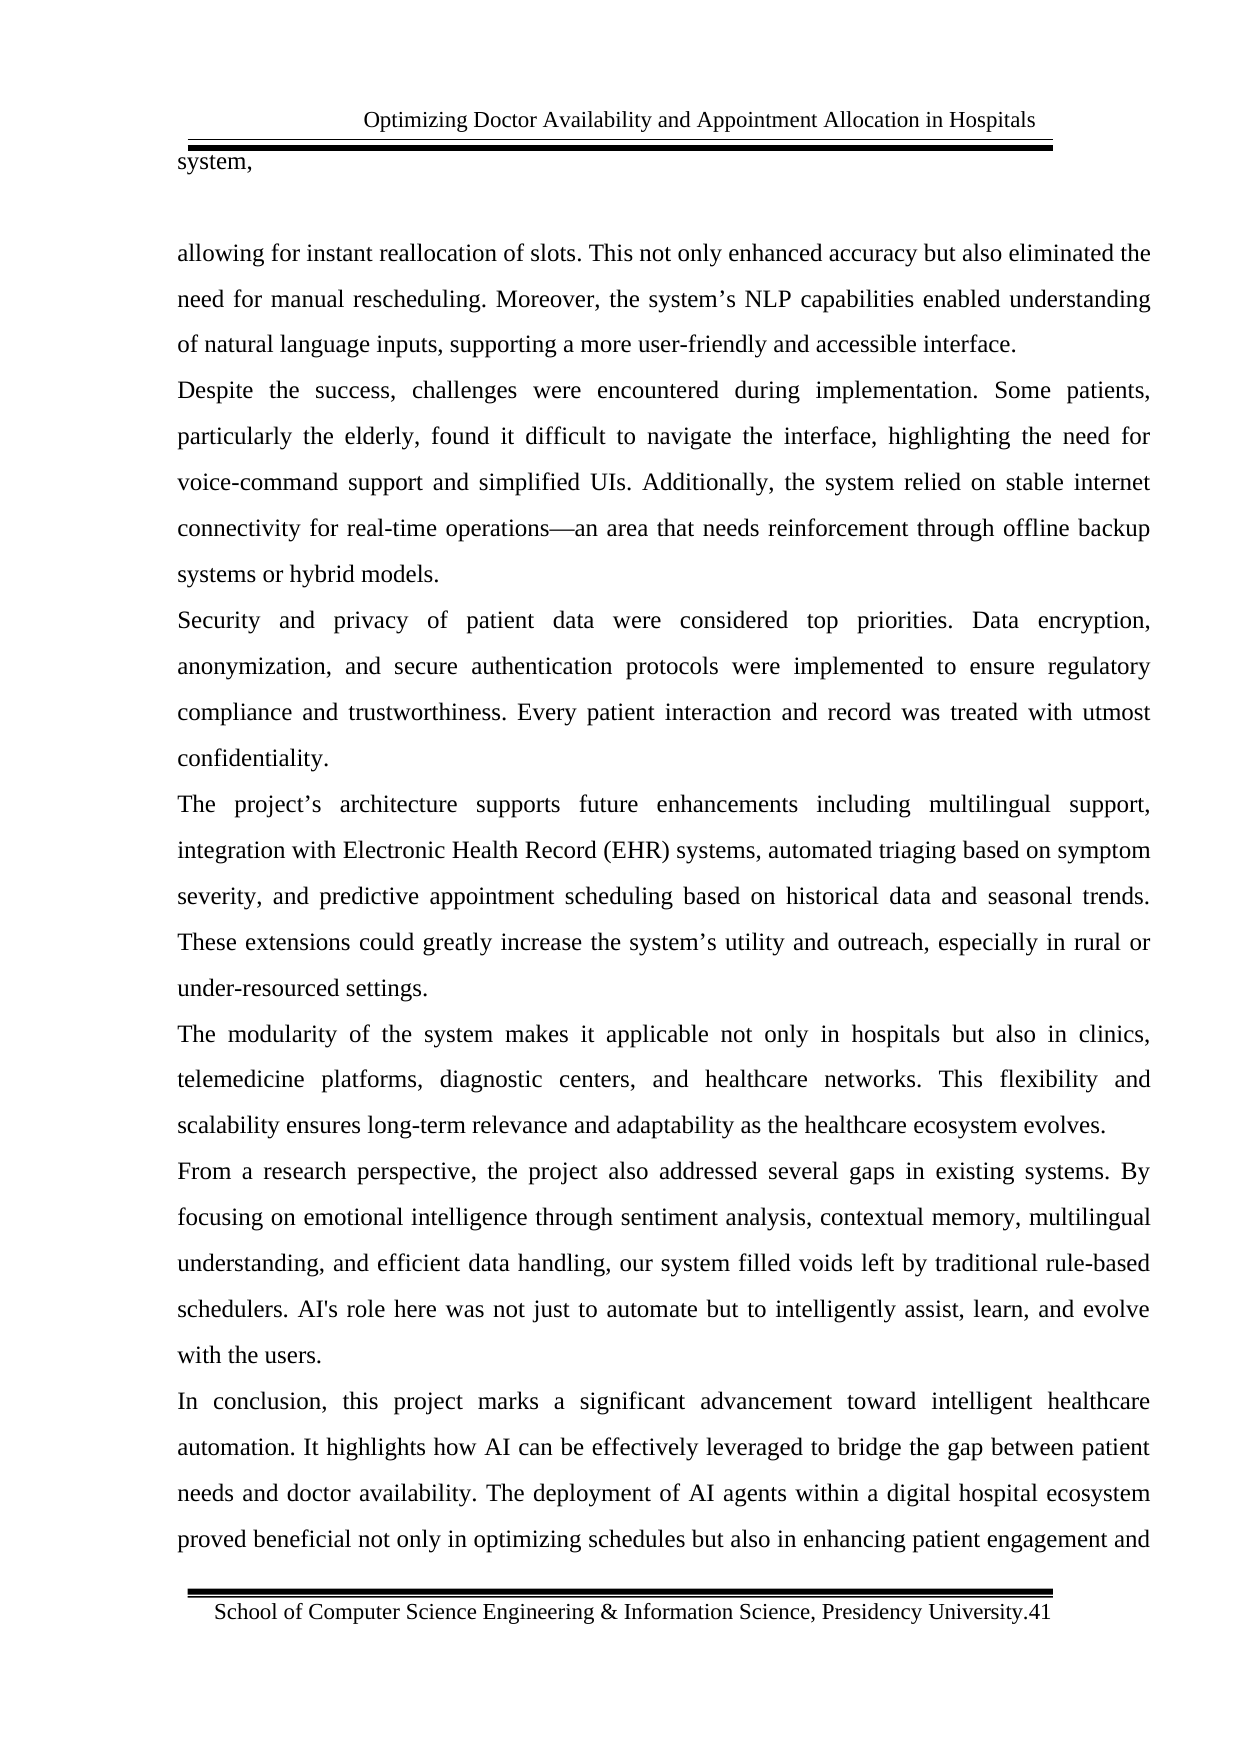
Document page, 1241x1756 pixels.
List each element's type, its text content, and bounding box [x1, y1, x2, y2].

text Security and privacy of patient data were considered top priorities. Data encryption, anonymization, and secure authentication protocols were implemented to ensure regulatory compliance and trustworthiness. Every patient interaction and record was treated with utmost confidentiality. [177, 605, 1152, 772]
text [177, 1386, 1152, 1553]
text The modularity of the system makes it applicable not only in hospitals but also in clinics, telemedicine platforms, diagnostic centers, and healthcare networks. This flexibility and scalability ensures long-term relevance and adaptability as the healthcare ecosystem evolves. [177, 1019, 1152, 1139]
text From a research perspective, the project also addressed several gaps in existing systems. By focusing on emotional intelligence through sentiment analysis, contextual memory, multilingual understanding, and efficient data handling, our system filled voids left by traditional rule-based schedulers. AI's role here was not just to automate but to intelligently assist, learn, and evolve with the users. [177, 1156, 1152, 1369]
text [177, 146, 1152, 174]
text allowing for instant reallocation of slots. This not only enhanced accuracy but also eliminated the need for manual rescheduling. Moreover, the system’s NLP capabilities enabled understanding of natural language inputs, supporting a more user-friendly and accessible interface. [177, 238, 1152, 358]
text The project’s architecture supports future enhancements including multilingual support, integration with Electronic Health Record (EHR) systems, automated triaging based on symptom severity, and predictive appointment scheduling based on historical data and seasonal trends. These extensions could greatly increase the system’s utility and outreach, especially in rural or under-resourced settings. [177, 789, 1152, 1001]
text Despite the success, challenges were encountered during implementation. Some patients, particularly the elderly, found it difficult to navigate the interface, highlighting the need for voice-command support and simplified UIs. Additionally, the system relied on stable internet connectivity for real-time operations—an area that needs reinforcement through offline backup systems or hybrid models. [177, 376, 1152, 588]
